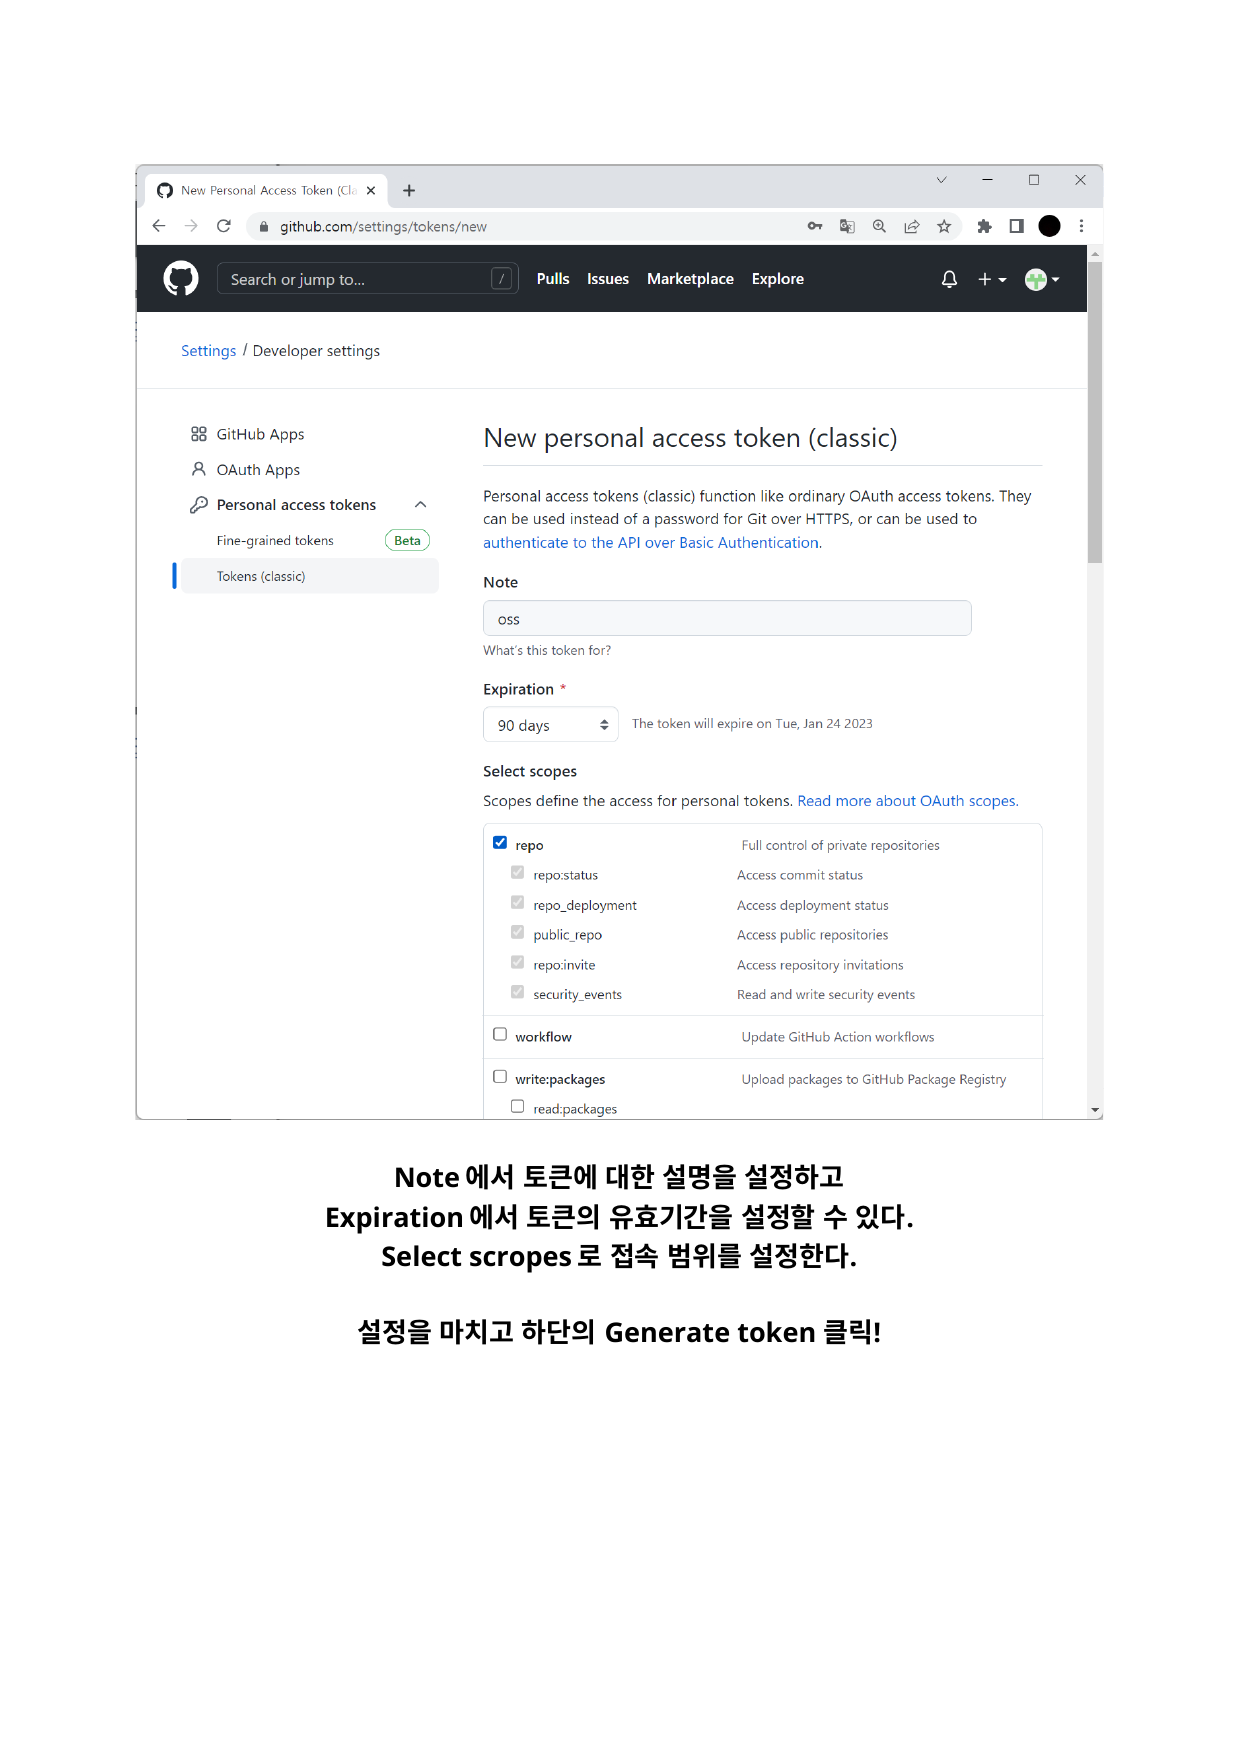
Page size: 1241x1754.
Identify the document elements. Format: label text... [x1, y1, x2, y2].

text Select scropes로 접속 범위를 설정한다. [135, 1235, 1103, 1274]
text Note에서 토큰에 대한 설명을 설정하고 [135, 1156, 1103, 1196]
text 설정을 마치고 하단의 Generate token 클릭! [135, 1311, 1103, 1351]
text Expiration에서 토큰의 유효기간을 설정할 수 있다. [135, 1196, 1103, 1235]
picture [135, 164, 1104, 1120]
